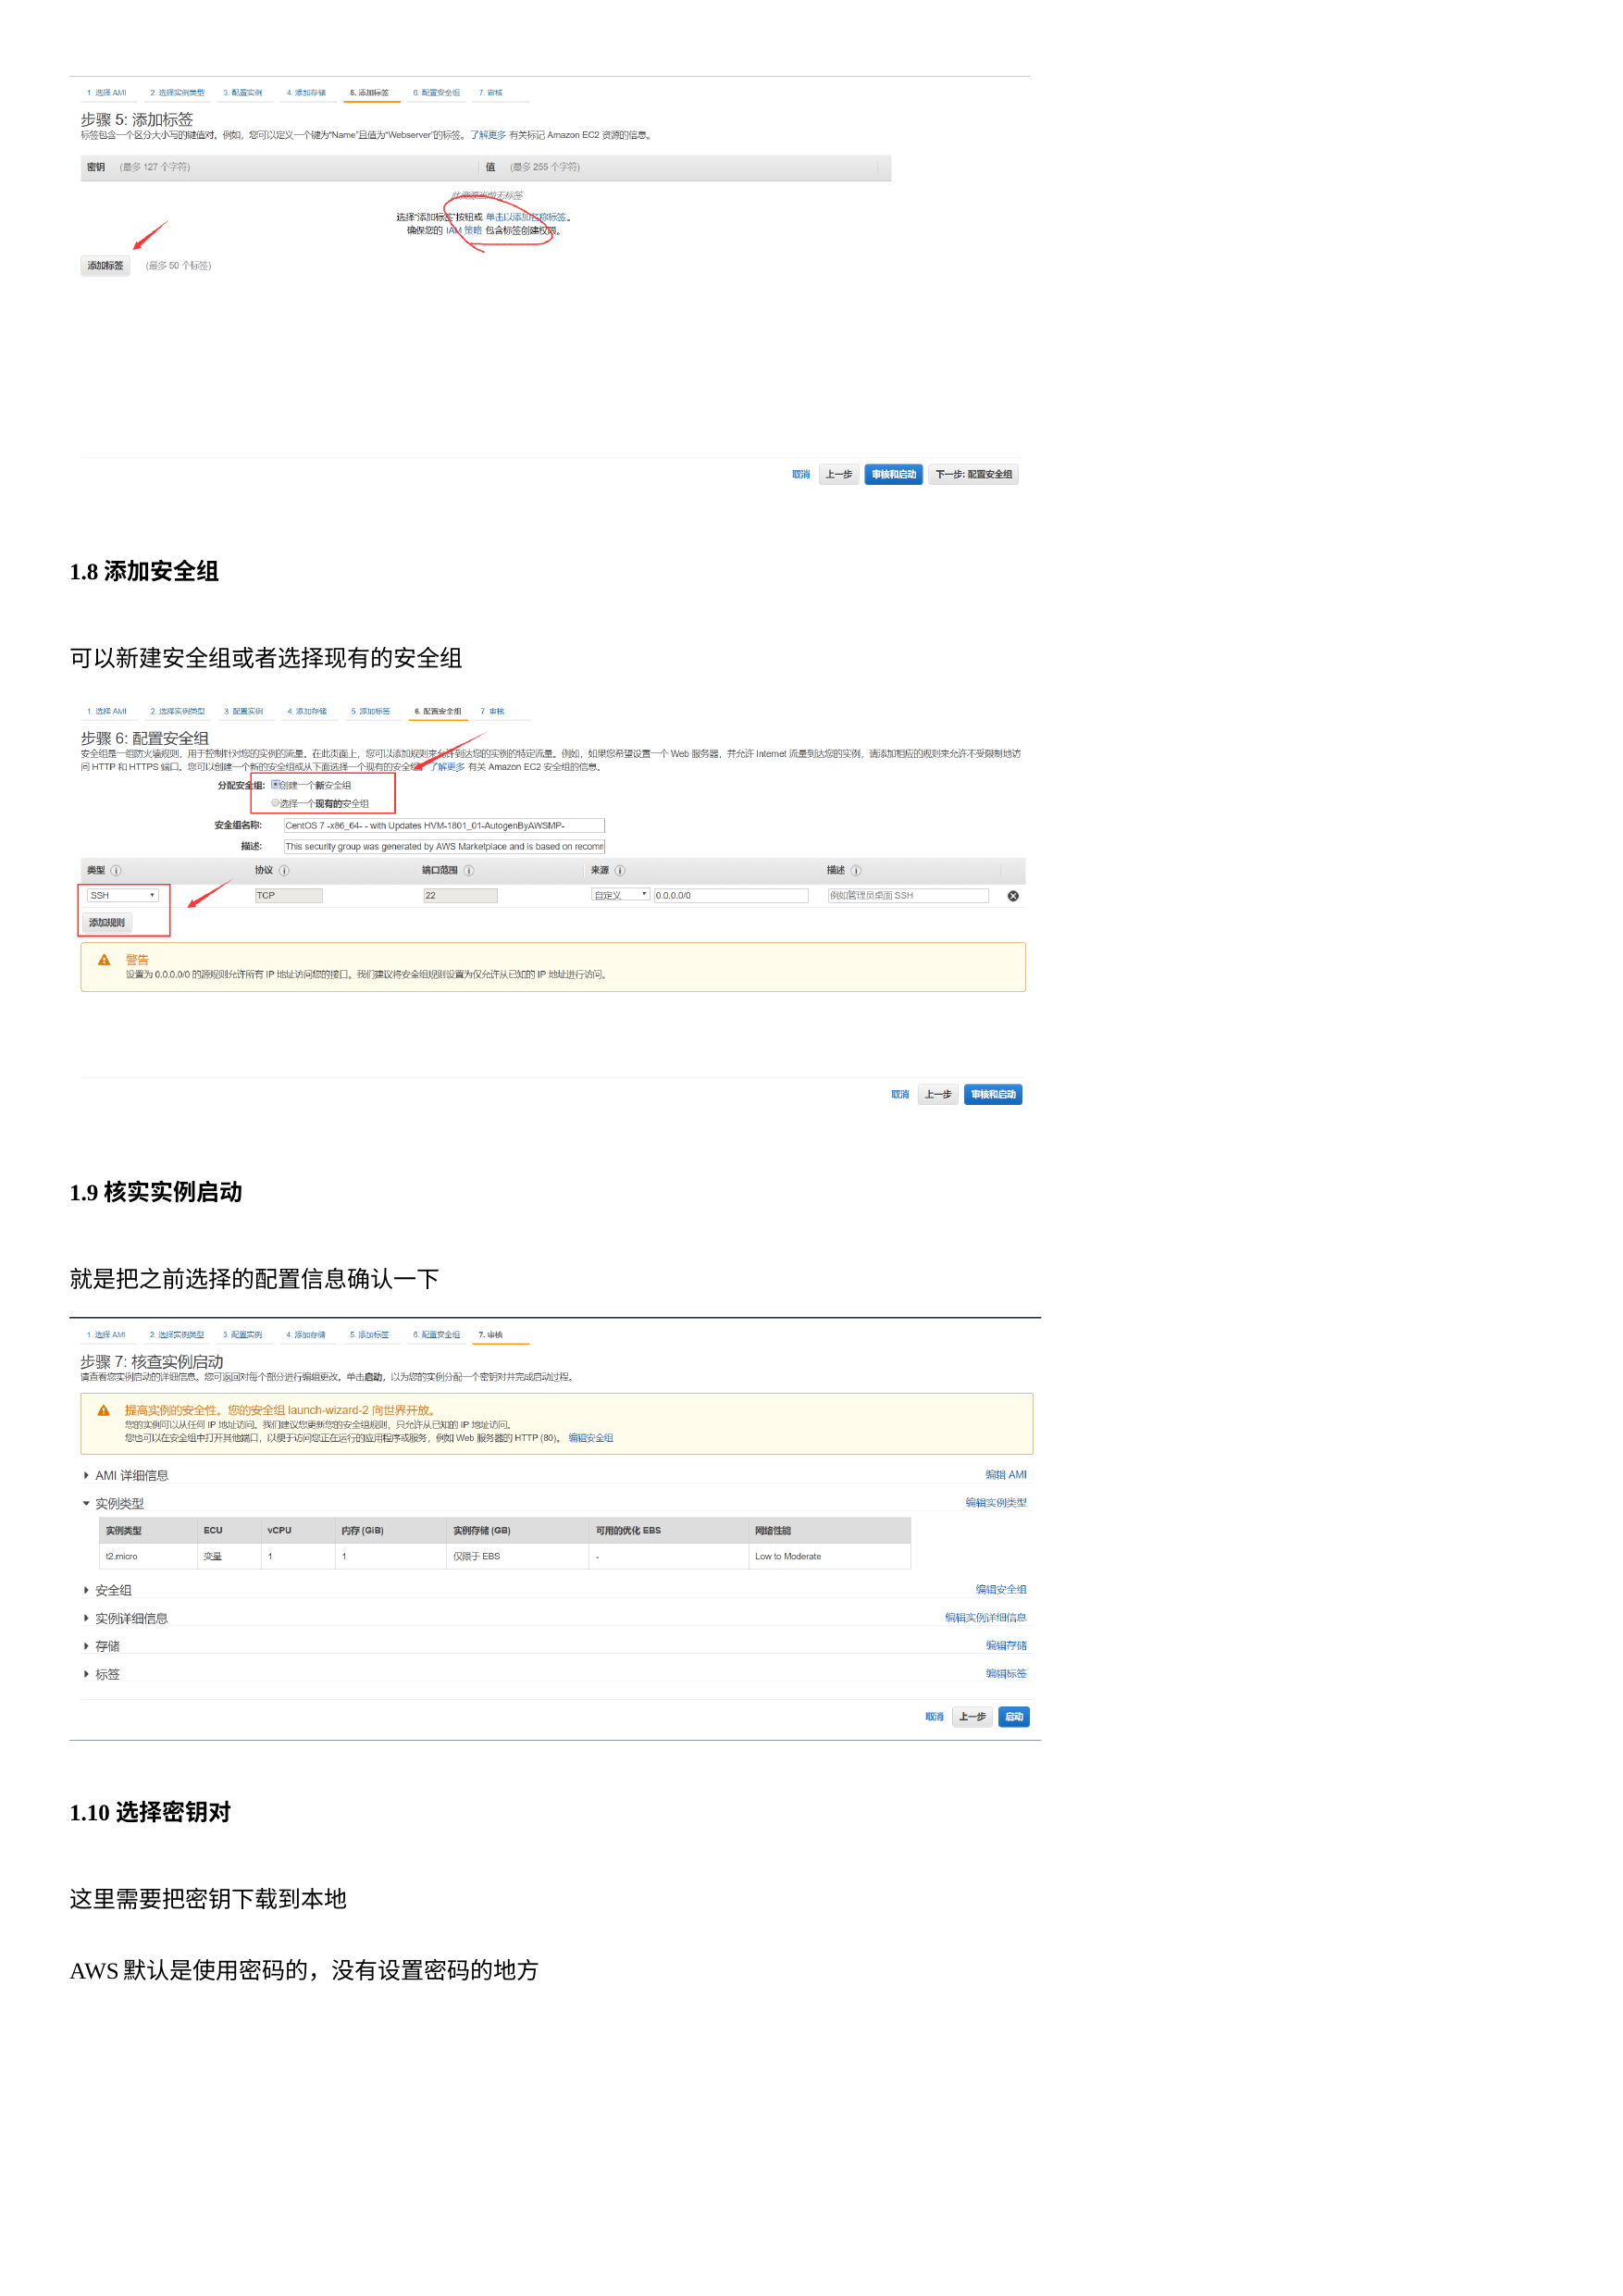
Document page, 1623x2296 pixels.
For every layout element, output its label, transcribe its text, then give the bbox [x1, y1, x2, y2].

subtitle 添加安全组 [69, 539, 1554, 602]
subtitle 选择密钥对 [69, 1780, 1554, 1843]
picture [69, 76, 1031, 497]
text 可以新建安全组或者选择现有的安全组 [69, 626, 1554, 689]
text 就是把之前选择的配置信息确认一下 [69, 1246, 1554, 1309]
picture [69, 696, 1034, 1116]
picture [69, 1317, 1042, 1741]
subtitle 核实实例启动 [69, 1159, 1554, 1222]
text 这里需要把密钥下载到本地 [69, 1867, 1554, 1930]
text AWS默认是使用密码的，没有设置密码的地方 [69, 1938, 1554, 2001]
